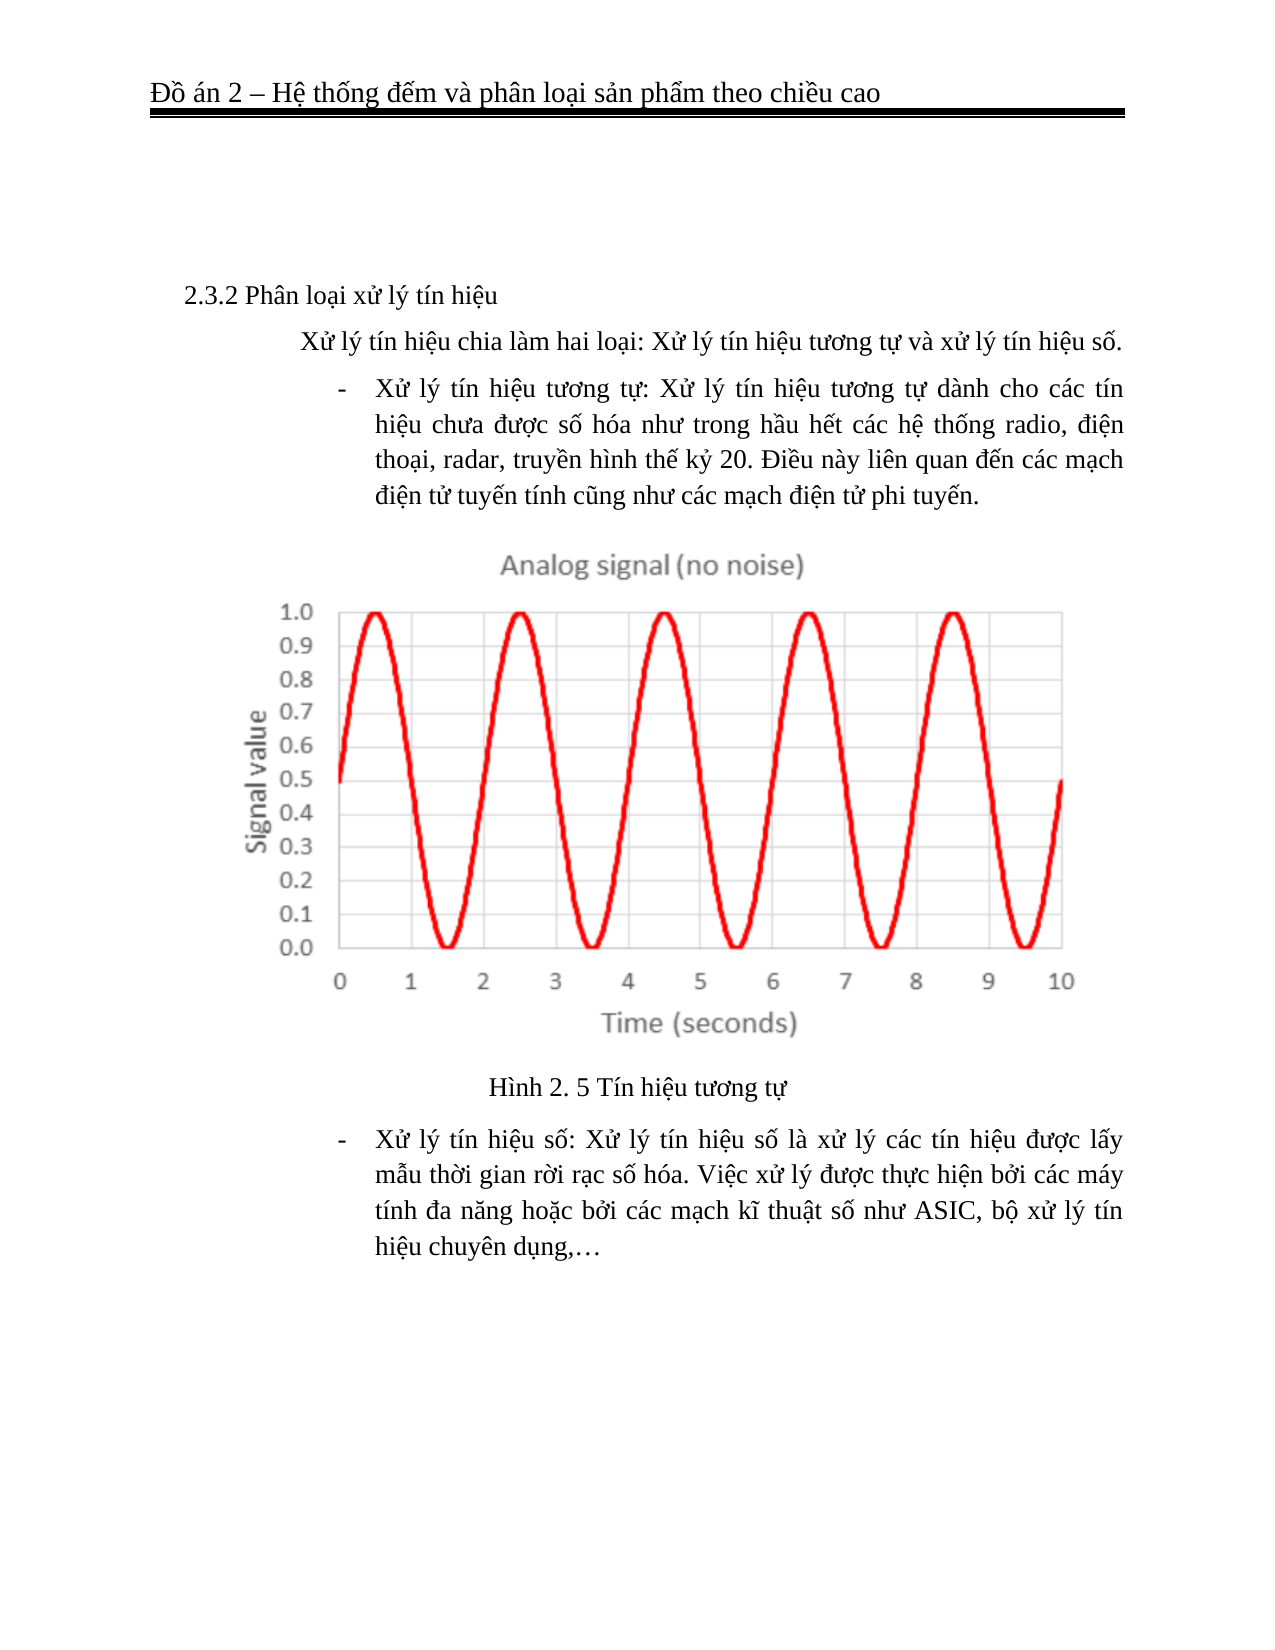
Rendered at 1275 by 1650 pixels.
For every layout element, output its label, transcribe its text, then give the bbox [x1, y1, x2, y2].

subtitle 2.3.2 Phân loại xử lý tín hiệu [150, 279, 1125, 310]
picture [150, 536, 1167, 1056]
list Xử lý tín hiệu chia làm hai loại: Xử lý tín hiệu tương tự và xử lý tín hiệu số. [300, 326, 1125, 357]
list Xử lý tín hiệu tương tự: Xử lý tín hiệu tương tự dành cho các tín hiệu chưa được số hóa như trong hầu hết các hệ thống radio, điện thoại, radar, truyền hình thế kỷ 20. Điều này liên quan đến các mạch điện tử tuyến tính cũng như các mạch điện tử phi tuyến. [337, 372, 1125, 511]
list Xử lý tín hiệu số: Xử lý tín hiệu số là xử lý các tín hiệu được lấy mẫu thời gian rời rạc số hóa. Việc xử lý được thực hiện bởi các máy tính đa năng hoặc bởi các mạch kĩ thuật số như ASIC, bộ xử lý tín hiệu chuyên dụng,… [337, 1123, 1125, 1261]
